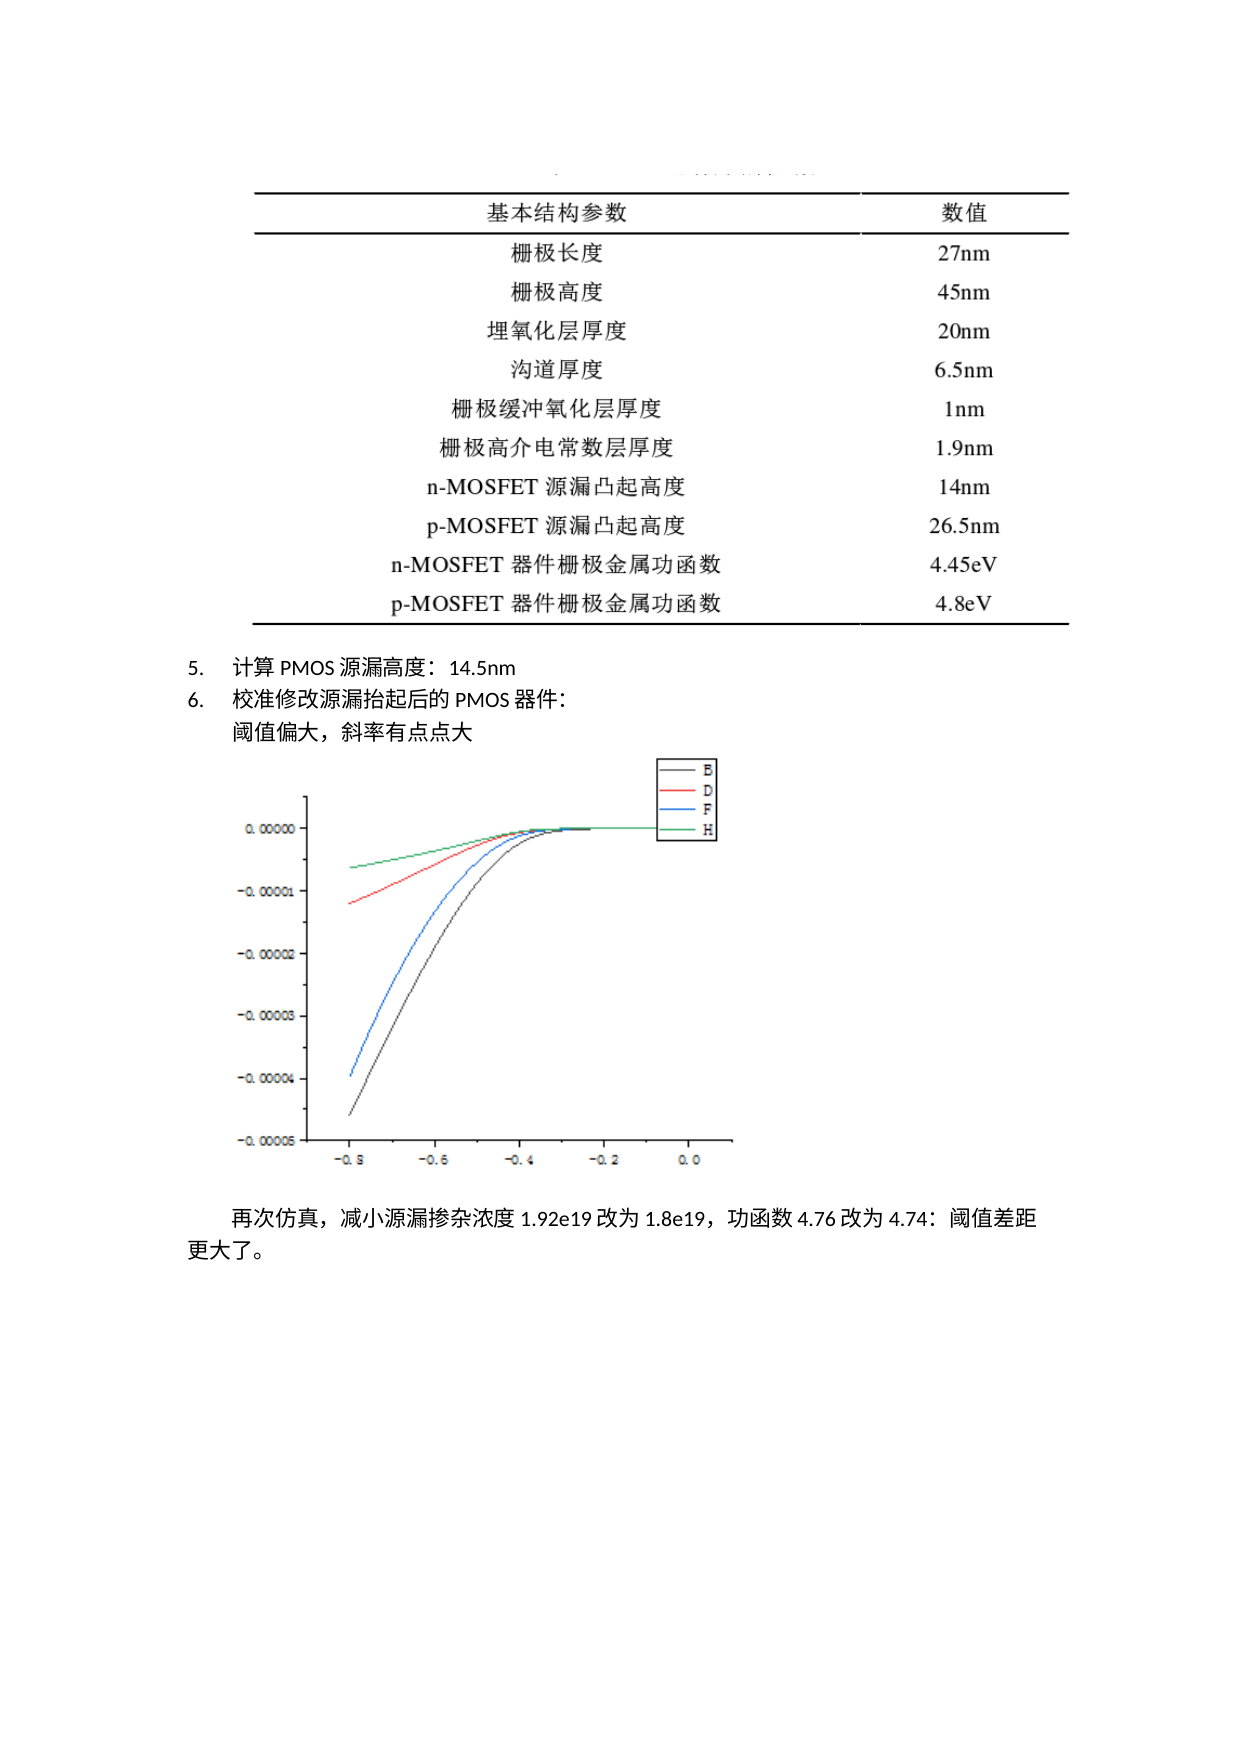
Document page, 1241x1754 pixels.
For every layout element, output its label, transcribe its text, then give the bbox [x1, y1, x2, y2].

list 再次仿真，减小源漏掺杂浓度1.92e19改为1.8e19，功函数4.76改为4.74：阈值差距更大了。 [187, 1202, 1053, 1267]
picture [231, 174, 1097, 637]
list 阈值偏大，斜率有点点大 [187, 714, 1053, 747]
list 校准修改源漏抬起后的PMOS器件： [187, 682, 1053, 714]
picture [236, 747, 802, 1171]
list 计算PMOS源漏高度：14.5nm [187, 649, 1053, 682]
